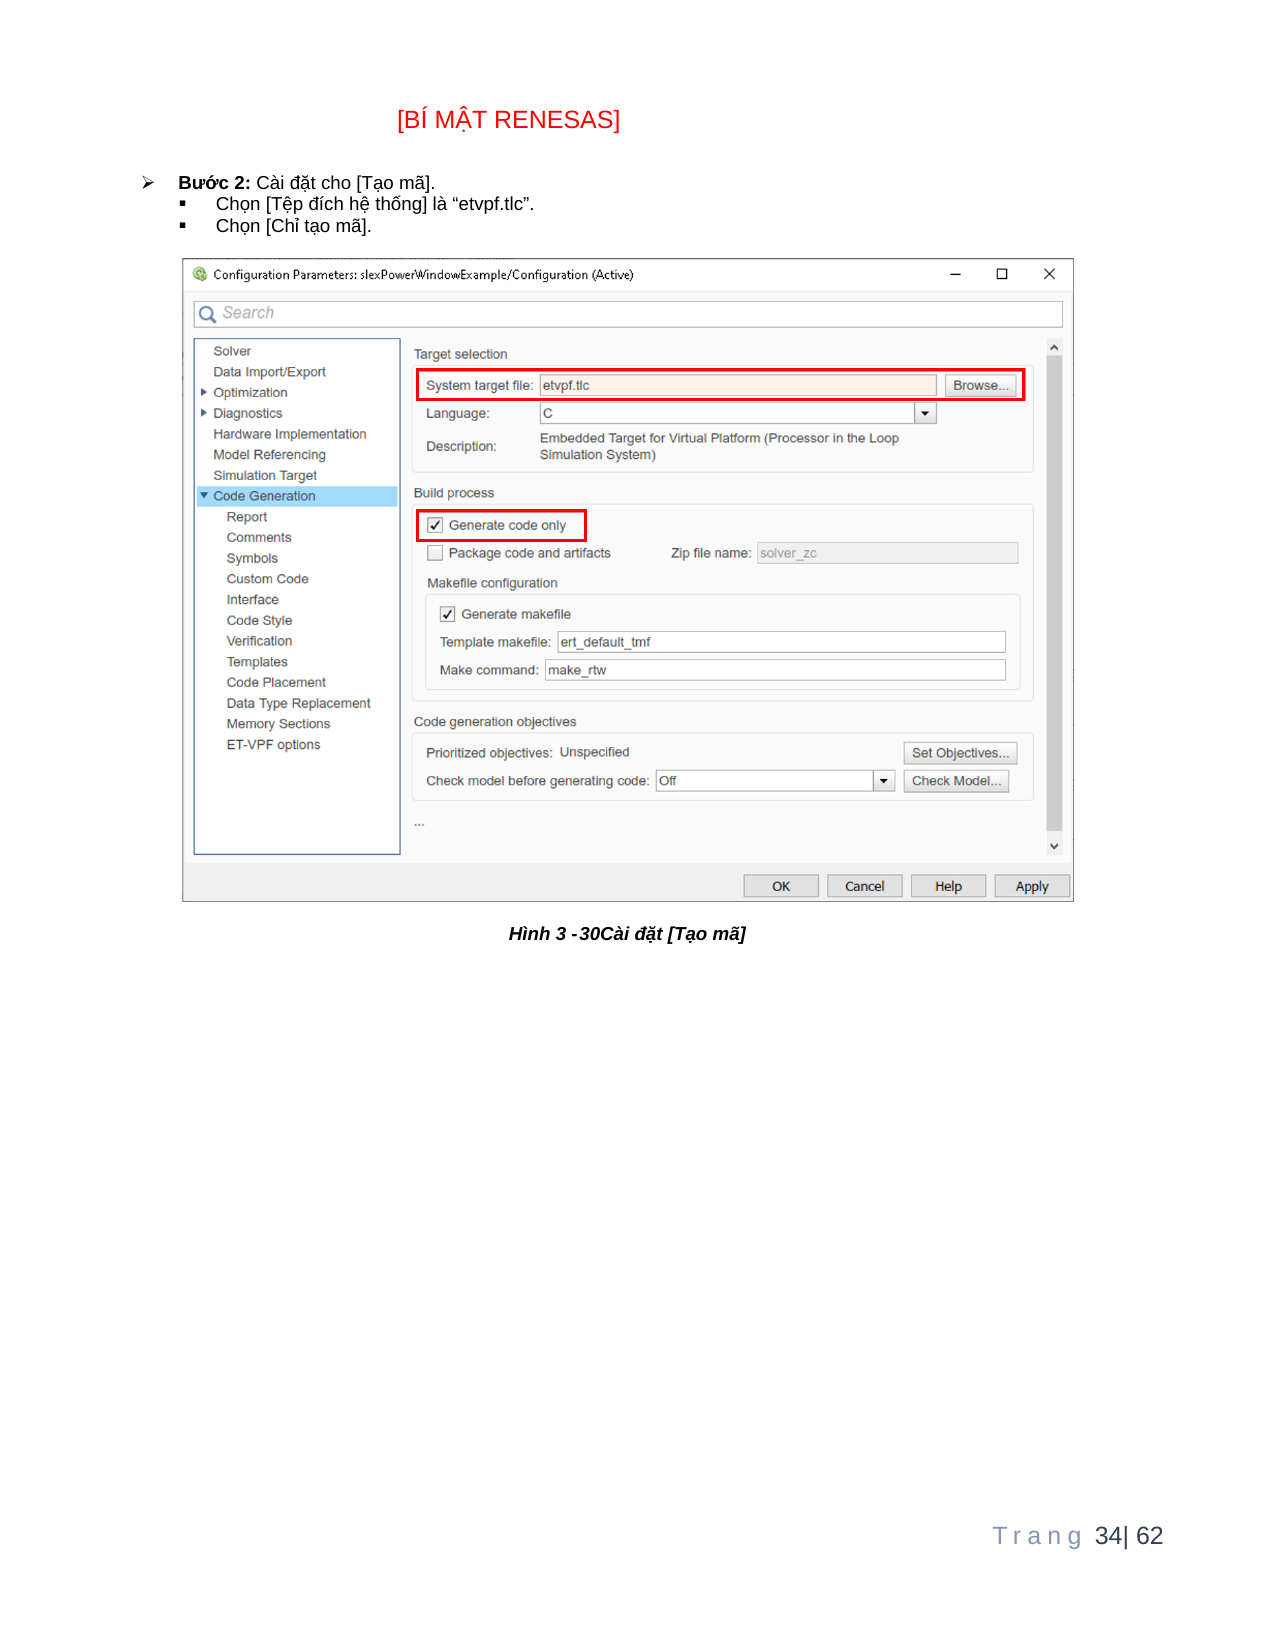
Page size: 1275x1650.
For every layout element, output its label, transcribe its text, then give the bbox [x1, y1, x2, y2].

picture [182, 258, 1074, 902]
list Chọn [Tệp đích hệ thống] là “etvpf.tlc”. [178, 193, 1191, 215]
text Hình 3 -24 Cài đặt [Tạo mã] [66, 923, 1191, 945]
list Chọn [Chỉ tạo mã]. [178, 215, 1191, 237]
list Bước 2: Cài đặt cho [Tạo mã]. [141, 172, 1191, 193]
